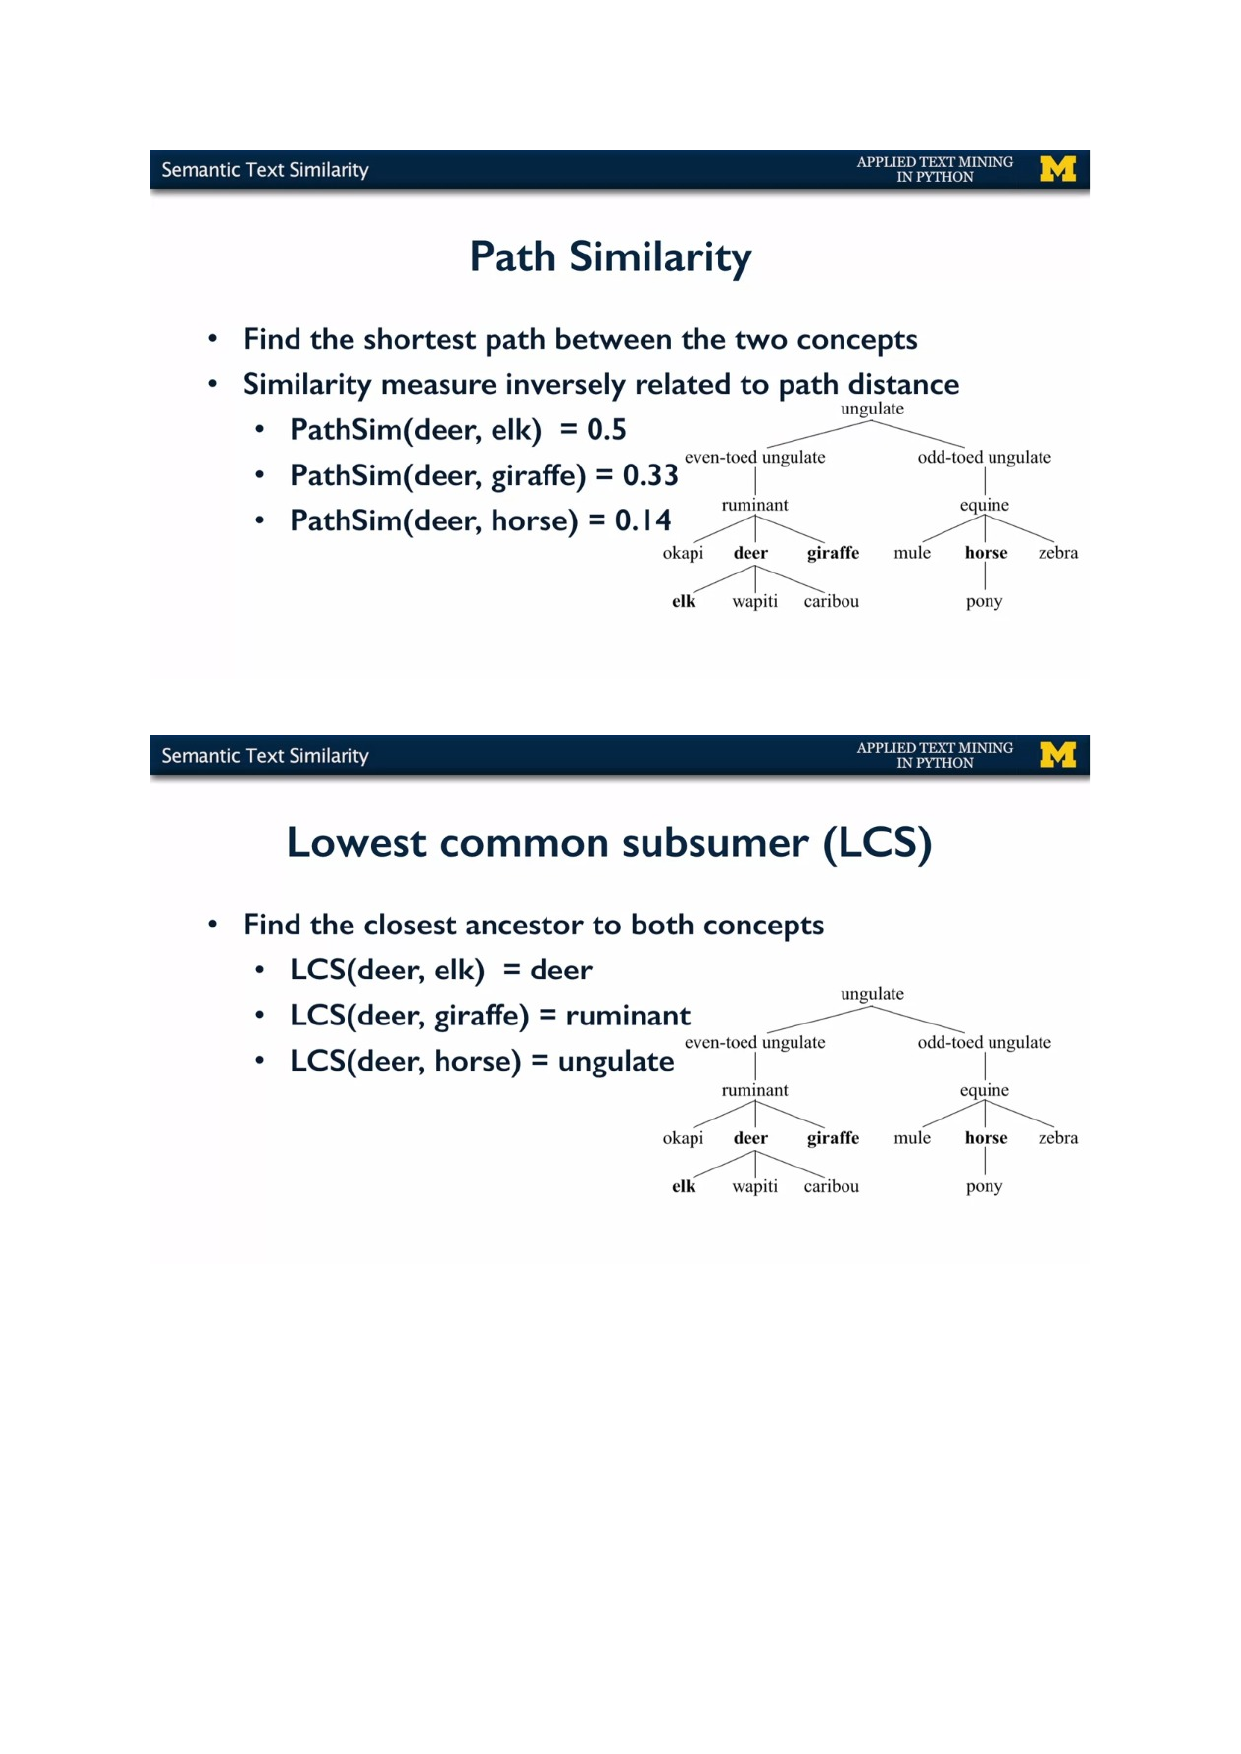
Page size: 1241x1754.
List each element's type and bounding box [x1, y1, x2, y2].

picture [150, 735, 1091, 1264]
picture [150, 150, 1091, 679]
